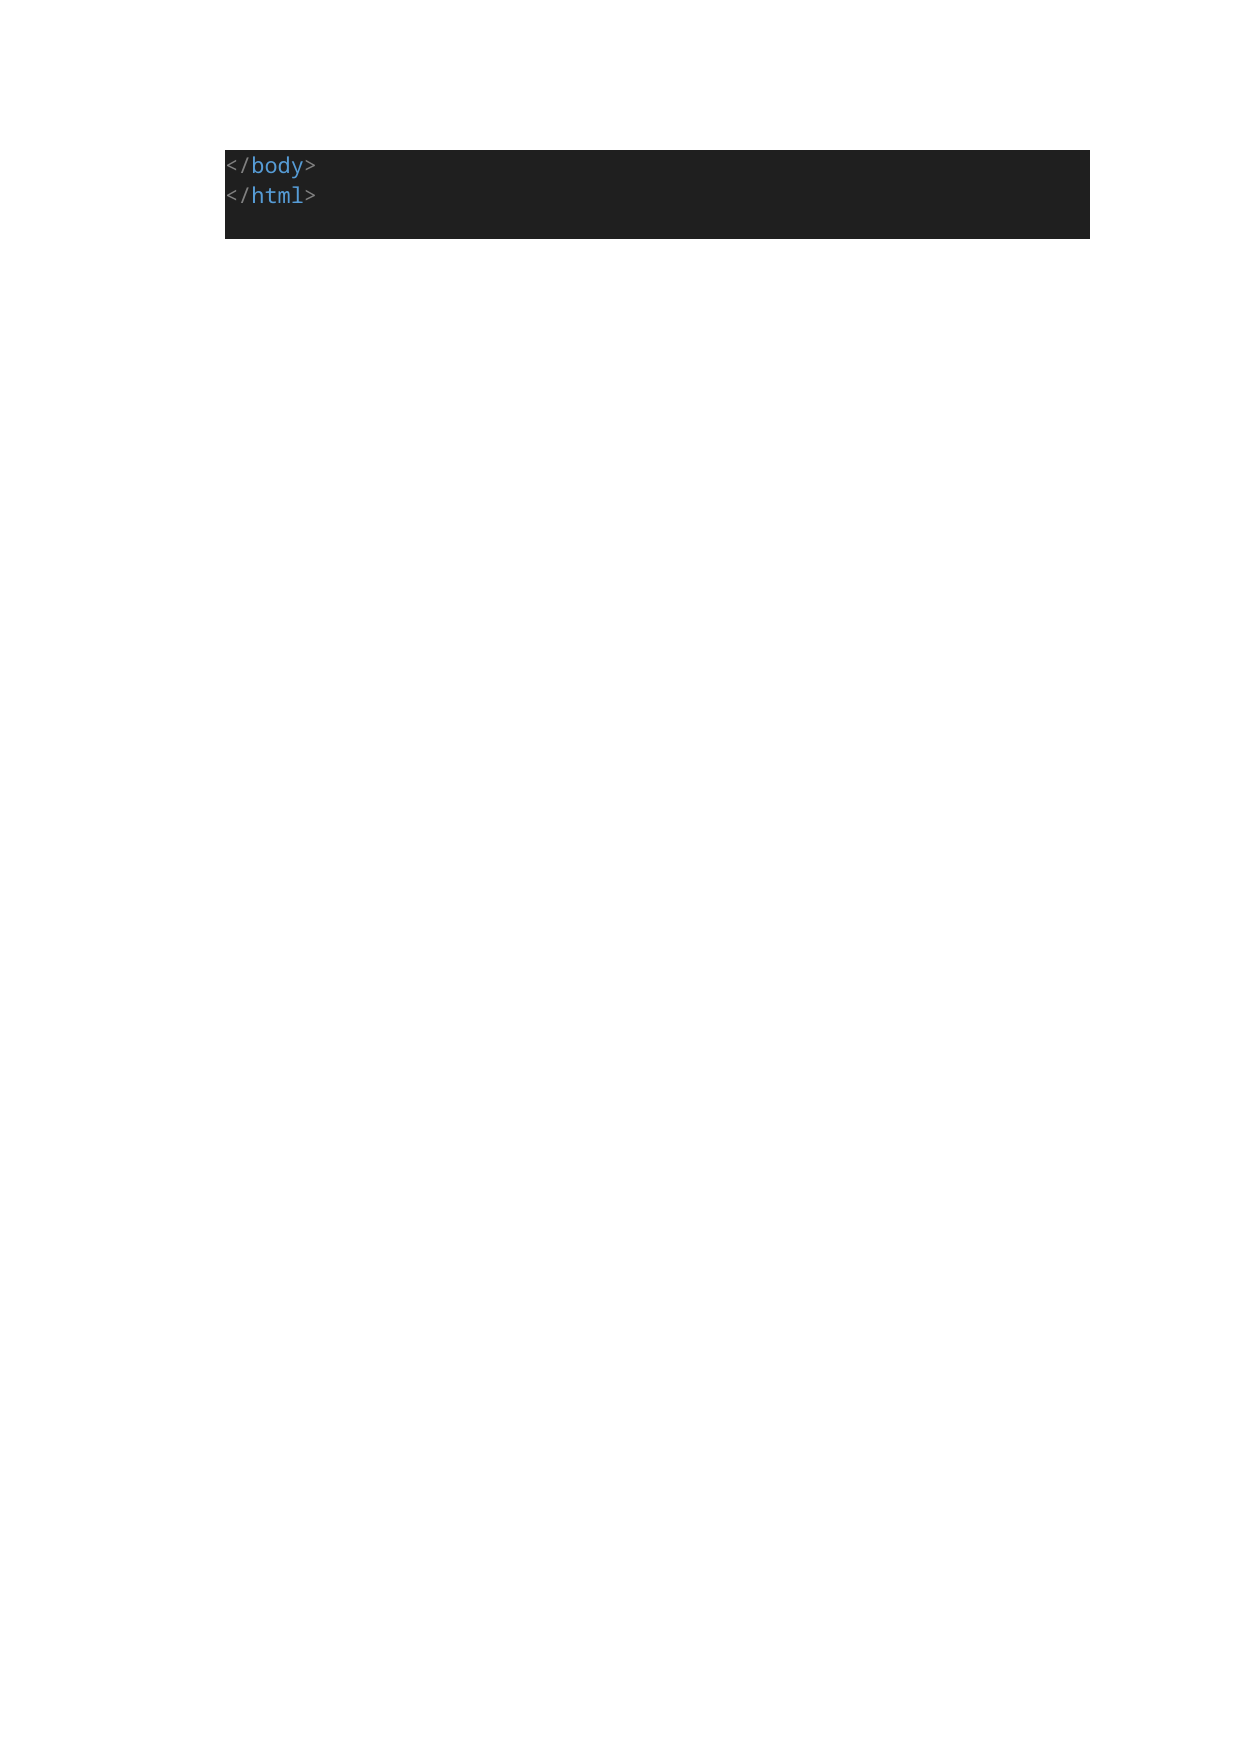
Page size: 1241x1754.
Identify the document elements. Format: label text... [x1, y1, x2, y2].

text </body> [225, 150, 1090, 180]
text </html> [225, 180, 1090, 209]
